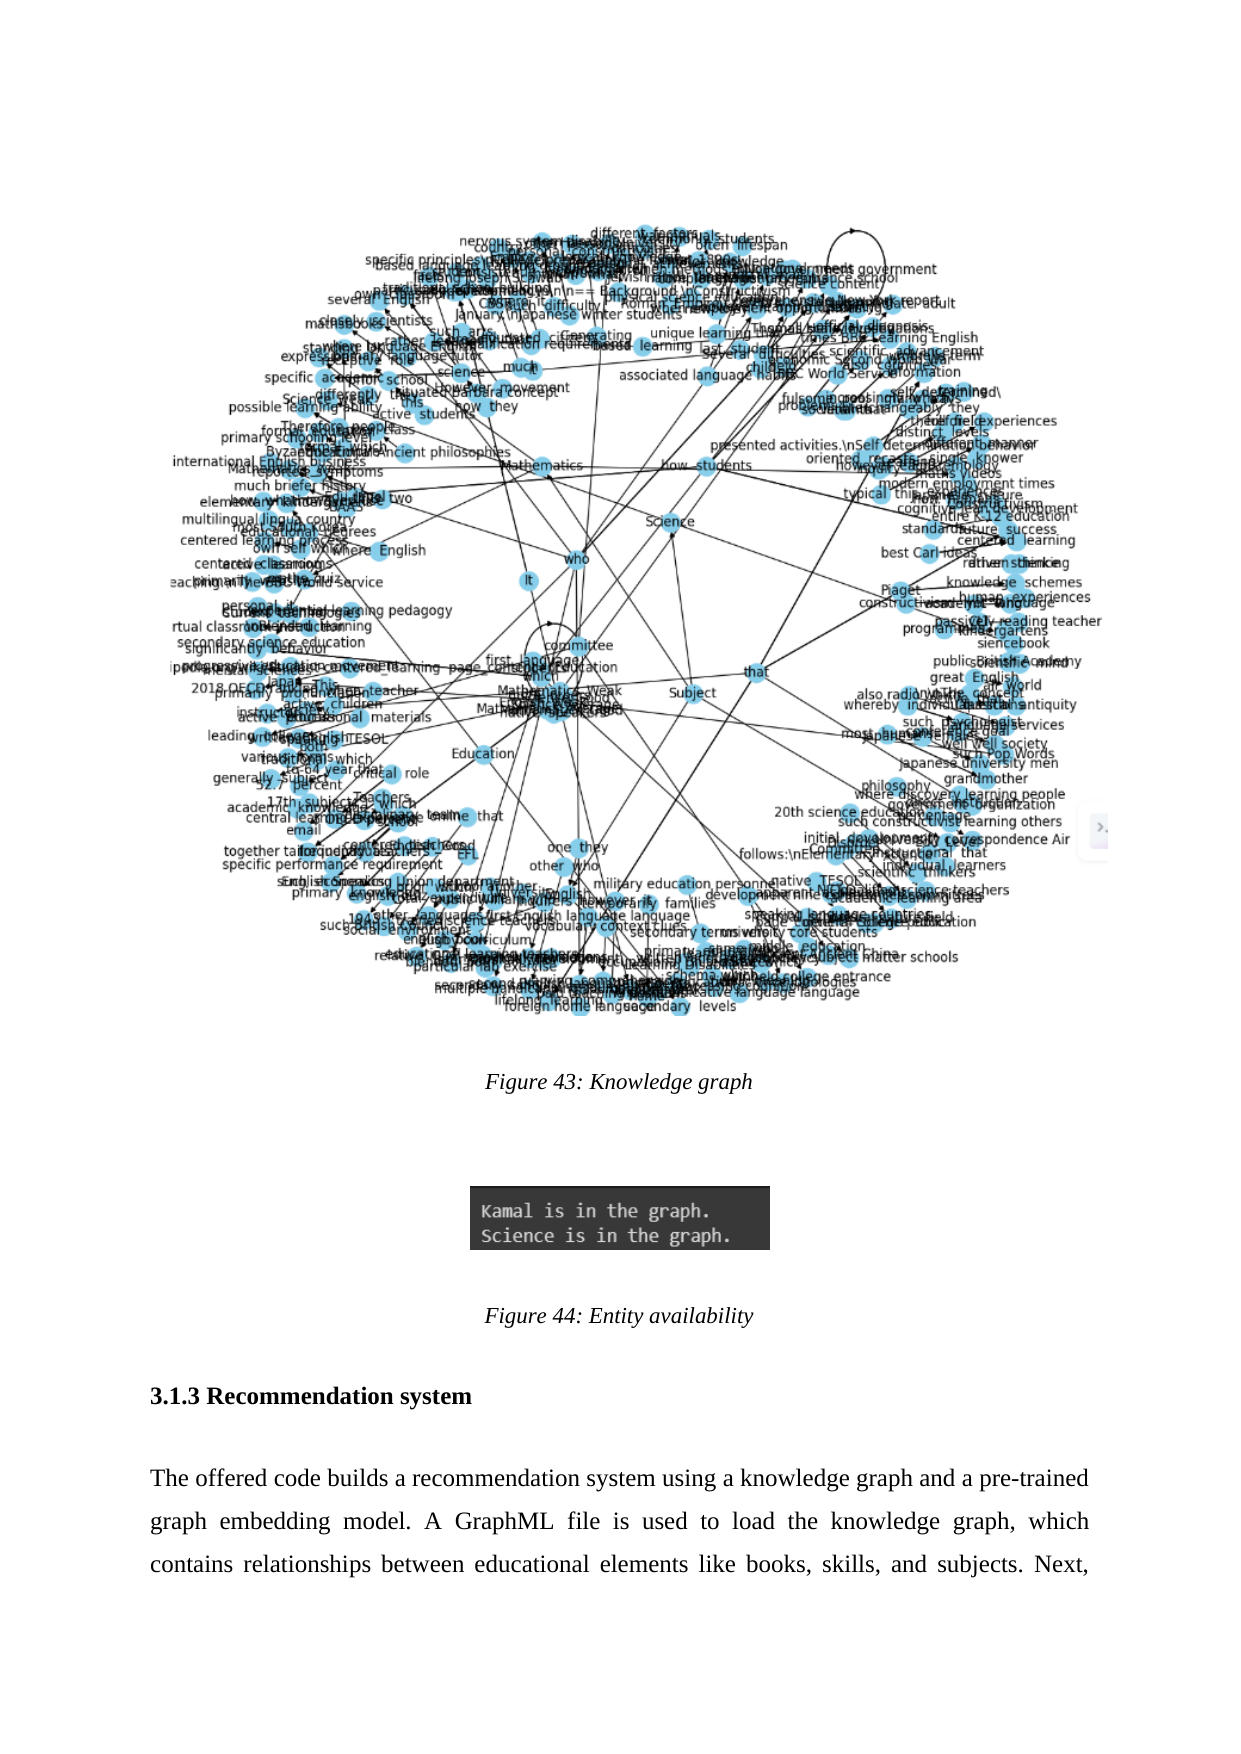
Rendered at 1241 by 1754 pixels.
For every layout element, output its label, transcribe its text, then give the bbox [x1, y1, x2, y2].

subtitle 3.1.3 Recommendation system [150, 1381, 1090, 1409]
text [150, 1463, 1090, 1578]
text Figure 44: Entity availability [150, 1302, 1090, 1328]
text Figure 43: Knowledge graph [150, 1068, 1090, 1094]
